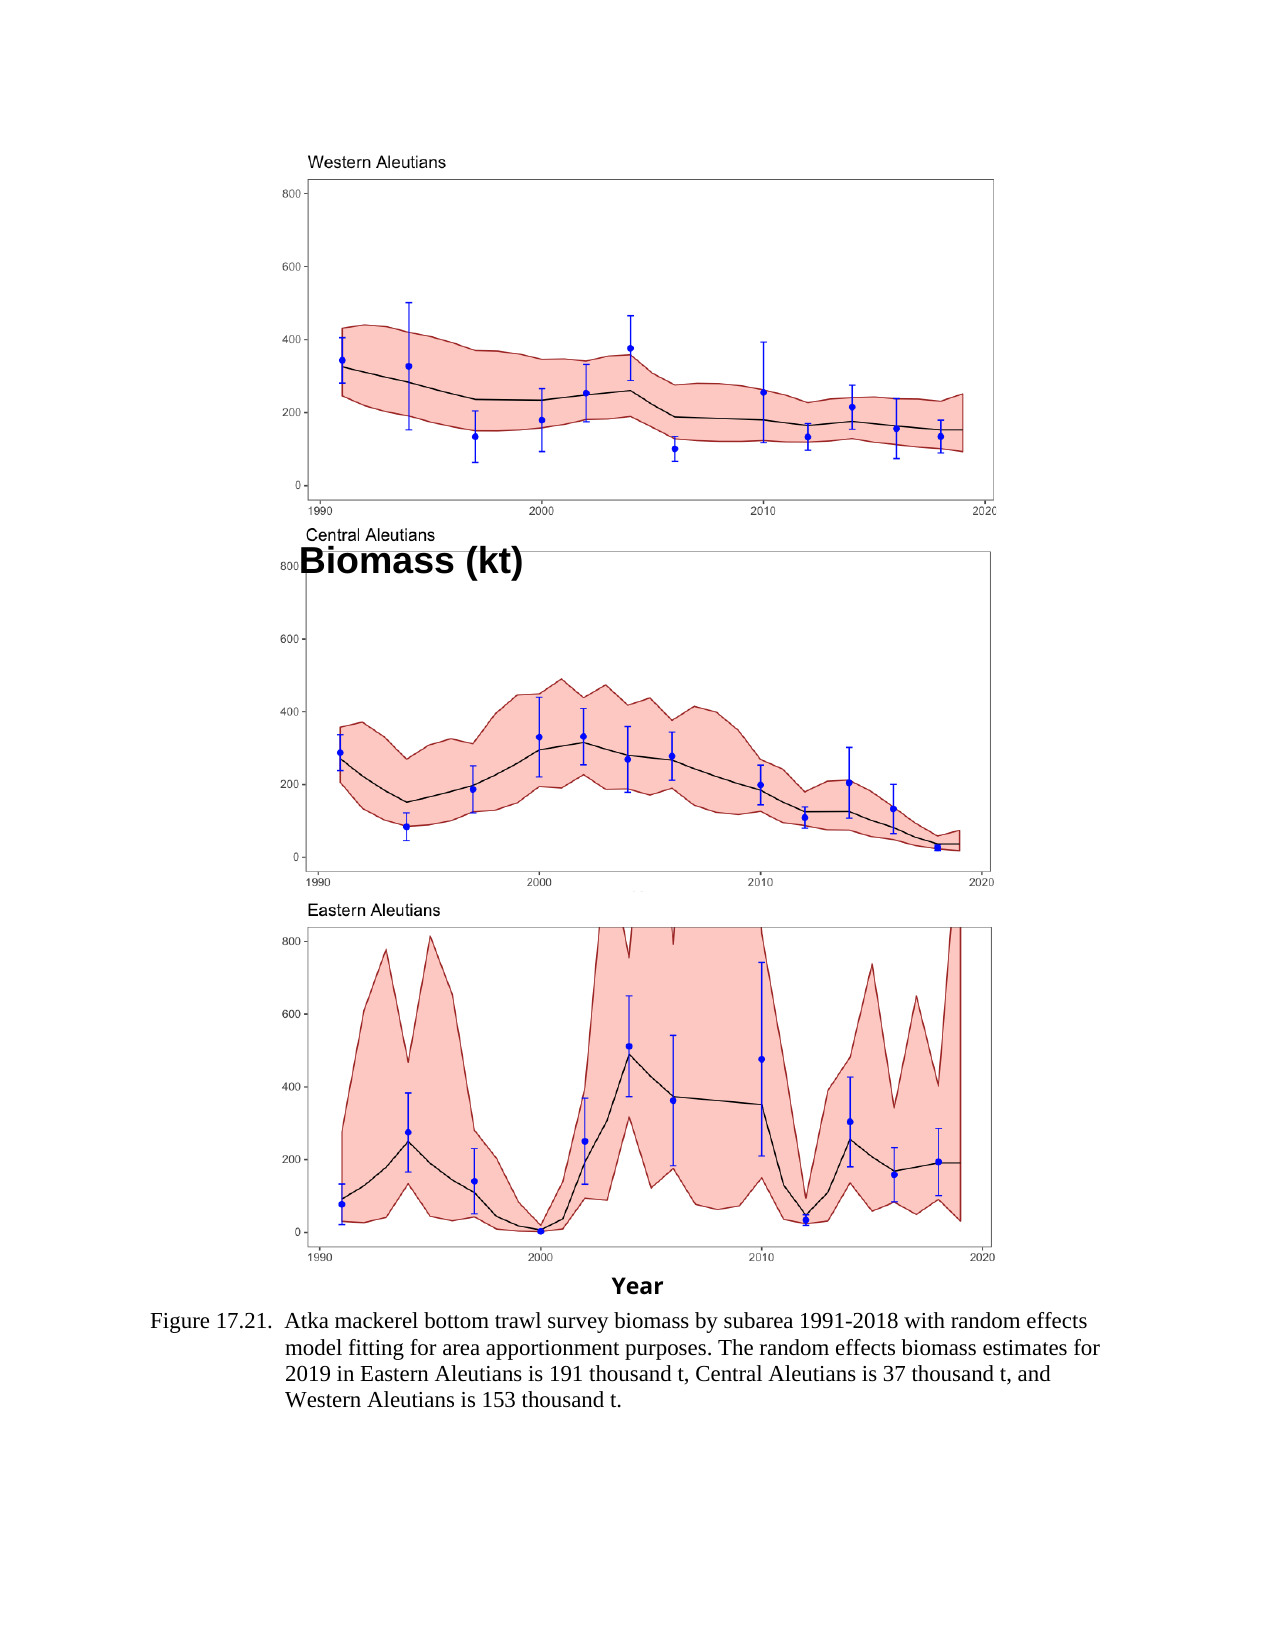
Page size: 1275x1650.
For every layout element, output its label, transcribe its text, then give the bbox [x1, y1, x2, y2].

picture [279, 525, 996, 892]
picture [279, 150, 997, 519]
text Figure 17.21. Atka mackerel bottom trawl survey biomass by subarea 1991-2018 with random effects model fitting for area apportionment purposes. The random effects biomass estimates for 2019 in Eastern Aleutians is 191 thousand t, Central Aleutians is 37 thousand t, and Western Aleutians is 153 thousand t. [150, 1307, 1125, 1413]
picture [279, 897, 996, 1264]
text Year [150, 1270, 1125, 1301]
